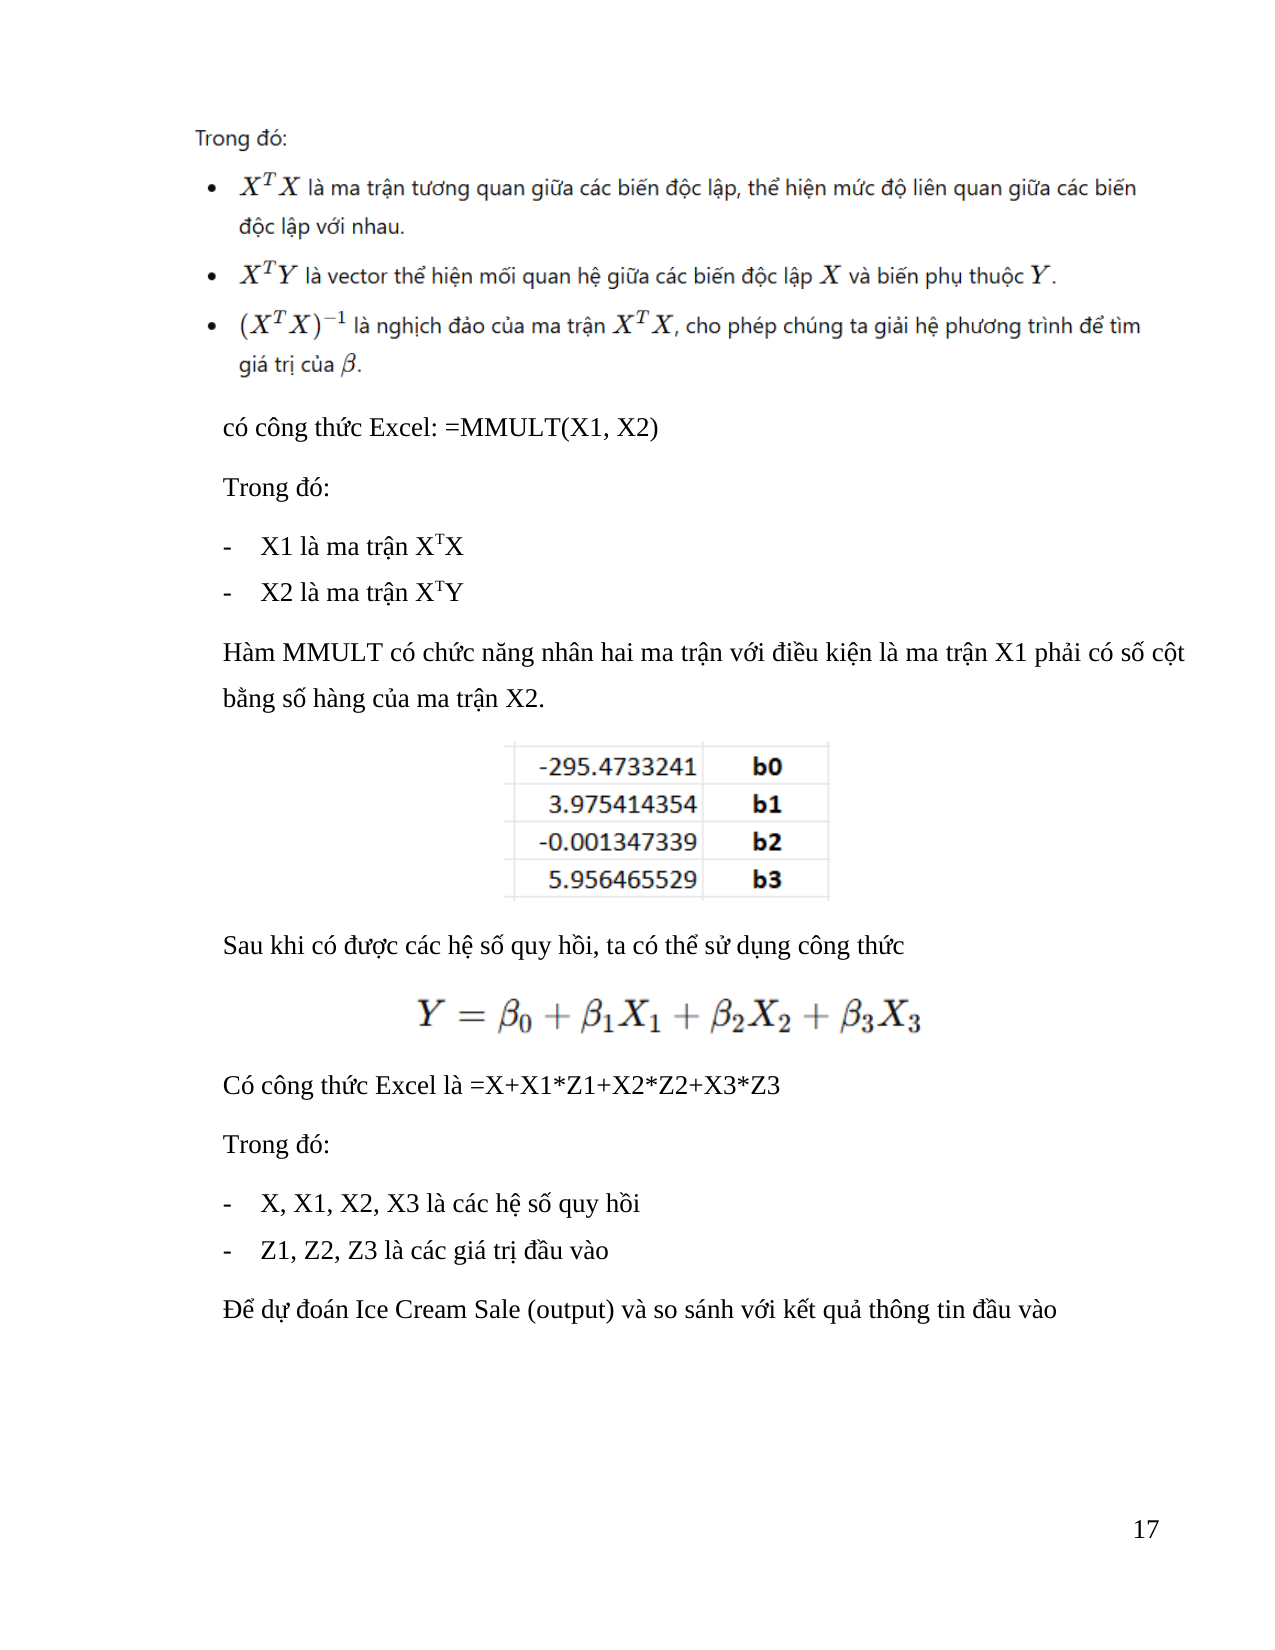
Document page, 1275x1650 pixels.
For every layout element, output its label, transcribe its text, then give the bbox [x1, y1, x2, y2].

list X2 là ma trận XTY [223, 577, 1186, 608]
list Z1, Z2, Z3 là các giá trị đầu vào [223, 1234, 1186, 1265]
picture [403, 988, 931, 1042]
list X1 là ma trận XTX [223, 530, 1186, 561]
text Có công thức Excel là =X+X1*Z1+X2*Z2+X3*Z3 [148, 1069, 1186, 1100]
text Trong đó: [223, 471, 1186, 502]
text có công thức Excel: =MMULT(X1, X2) [148, 412, 1186, 443]
text Để dự đoán Ice Cream Sale (output) và so sánh với kết quả thông tin đầu vào [148, 1293, 1186, 1324]
picture [503, 741, 831, 901]
text Sau khi có được các hệ số quy hồi, ta có thể sử dụng công thức [148, 929, 1186, 960]
list X, X1, X2, X3 là các hệ số quy hồi [223, 1188, 1186, 1219]
text Trong đó: [148, 1128, 1186, 1159]
picture [186, 118, 1148, 384]
text Hàm MMULT có chức năng nhân hai ma trận với điều kiện là ma trận X1 phải có số cột bằng số hàng của ma trận X2. [223, 636, 1186, 713]
